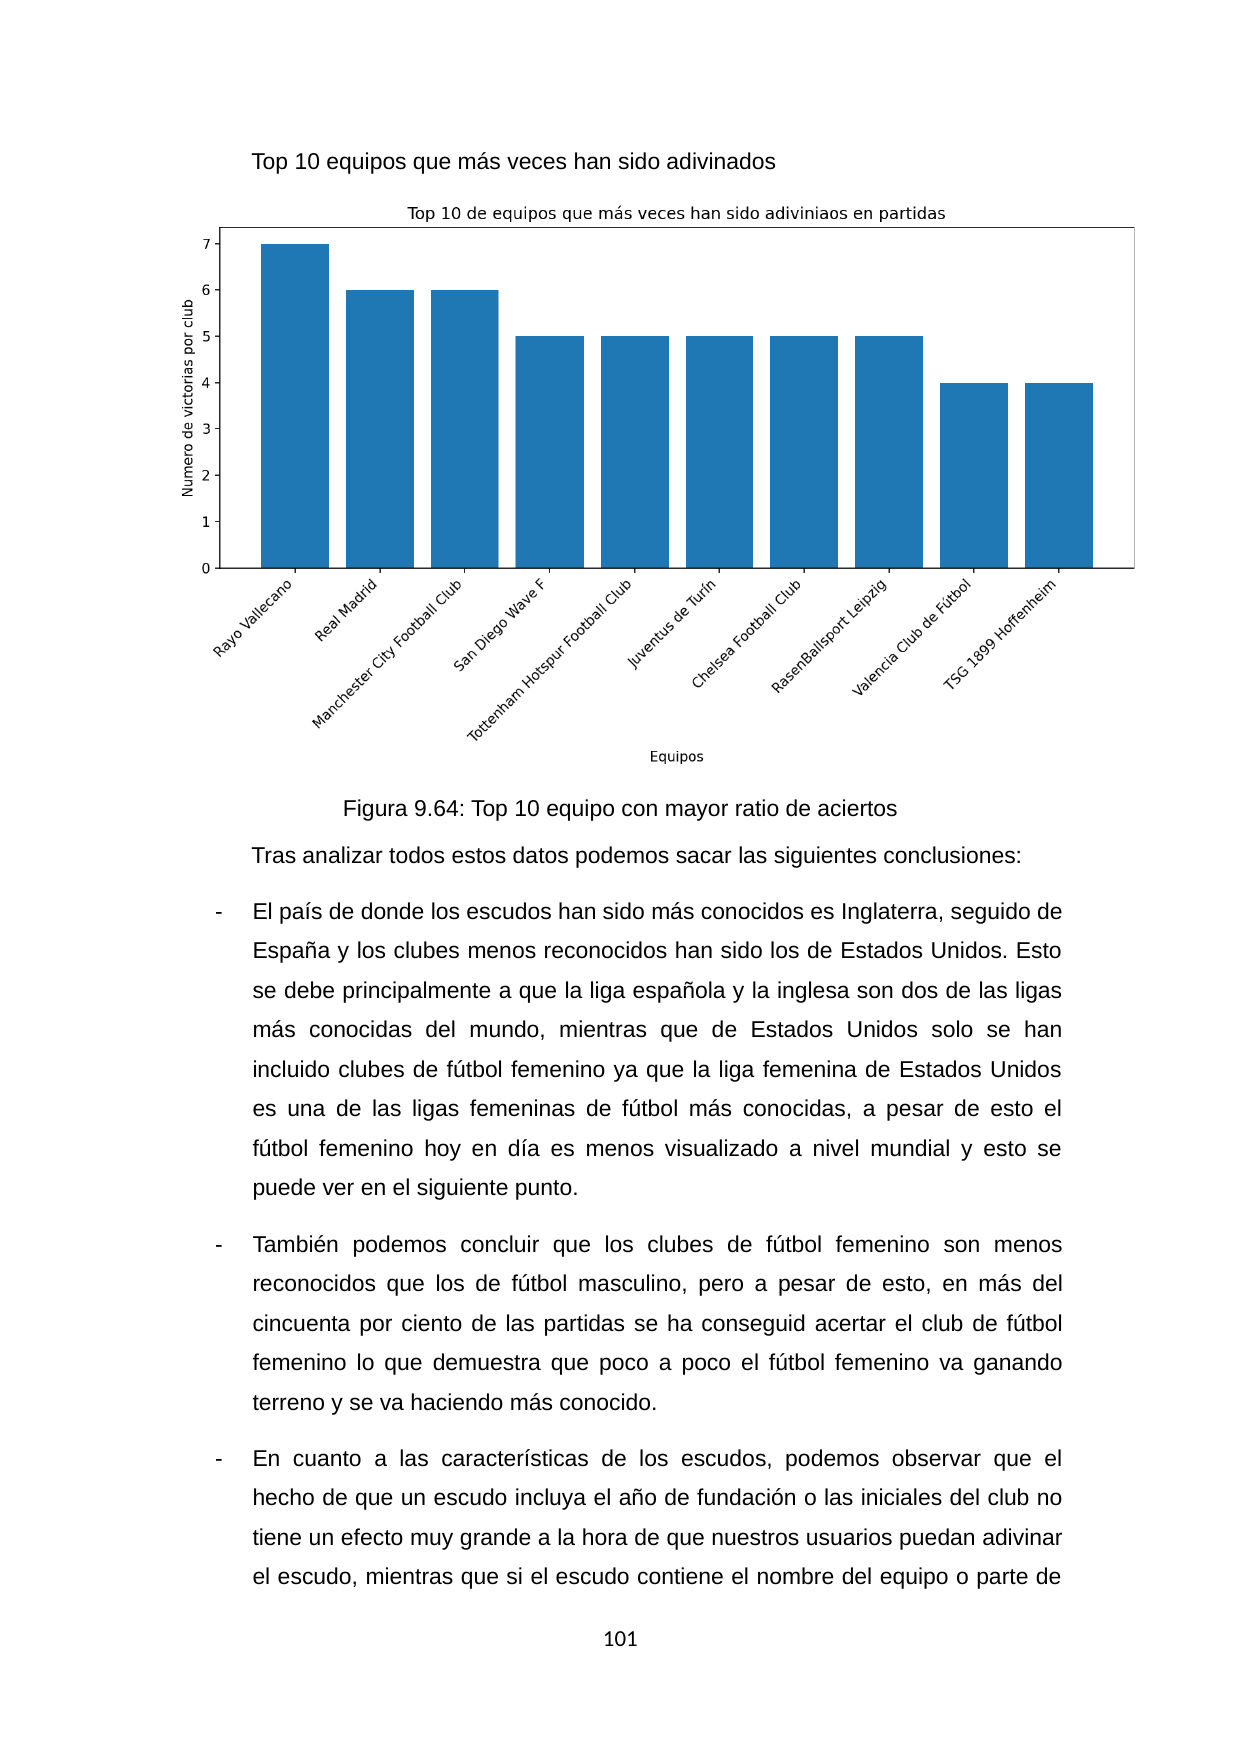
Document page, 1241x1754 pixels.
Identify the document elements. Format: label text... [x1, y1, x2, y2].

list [215, 1444, 1063, 1589]
picture [177, 203, 1135, 765]
text Top 10 equipos que más veces han sido adivinados [177, 148, 1063, 174]
list También podemos concluir que los clubes de fútbol femenino son menos reconocidos que los de fútbol masculino, pero a pesar de esto, en más del cincuenta por ciento de las partidas se ha conseguid acertar el club de fútbol femenino lo que demuestra que poco a poco el fútbol femenino va ganando terreno y se va haciendo más conocido. [215, 1231, 1063, 1415]
list El país de donde los escudos han sido más conocidos es Inglaterra, seguido de España y los clubes menos reconocidos han sido los de Estados Unidos. Esto se debe principalmente a que la liga española y la inglesa son dos de las ligas más conocidas del mundo, mientras que de Estados Unidos solo se han incluido clubes de fútbol femenino ya que la liga femenina de Estados Unidos es una de las ligas femeninas de fútbol más conocidas, a pesar de esto el fútbol femenino hoy en día es menos visualizado a nivel mundial y esto se puede ver en el siguiente punto. [215, 898, 1063, 1201]
text Tras analizar todos estos datos podemos sacar las siguientes conclusiones: [177, 842, 1063, 868]
